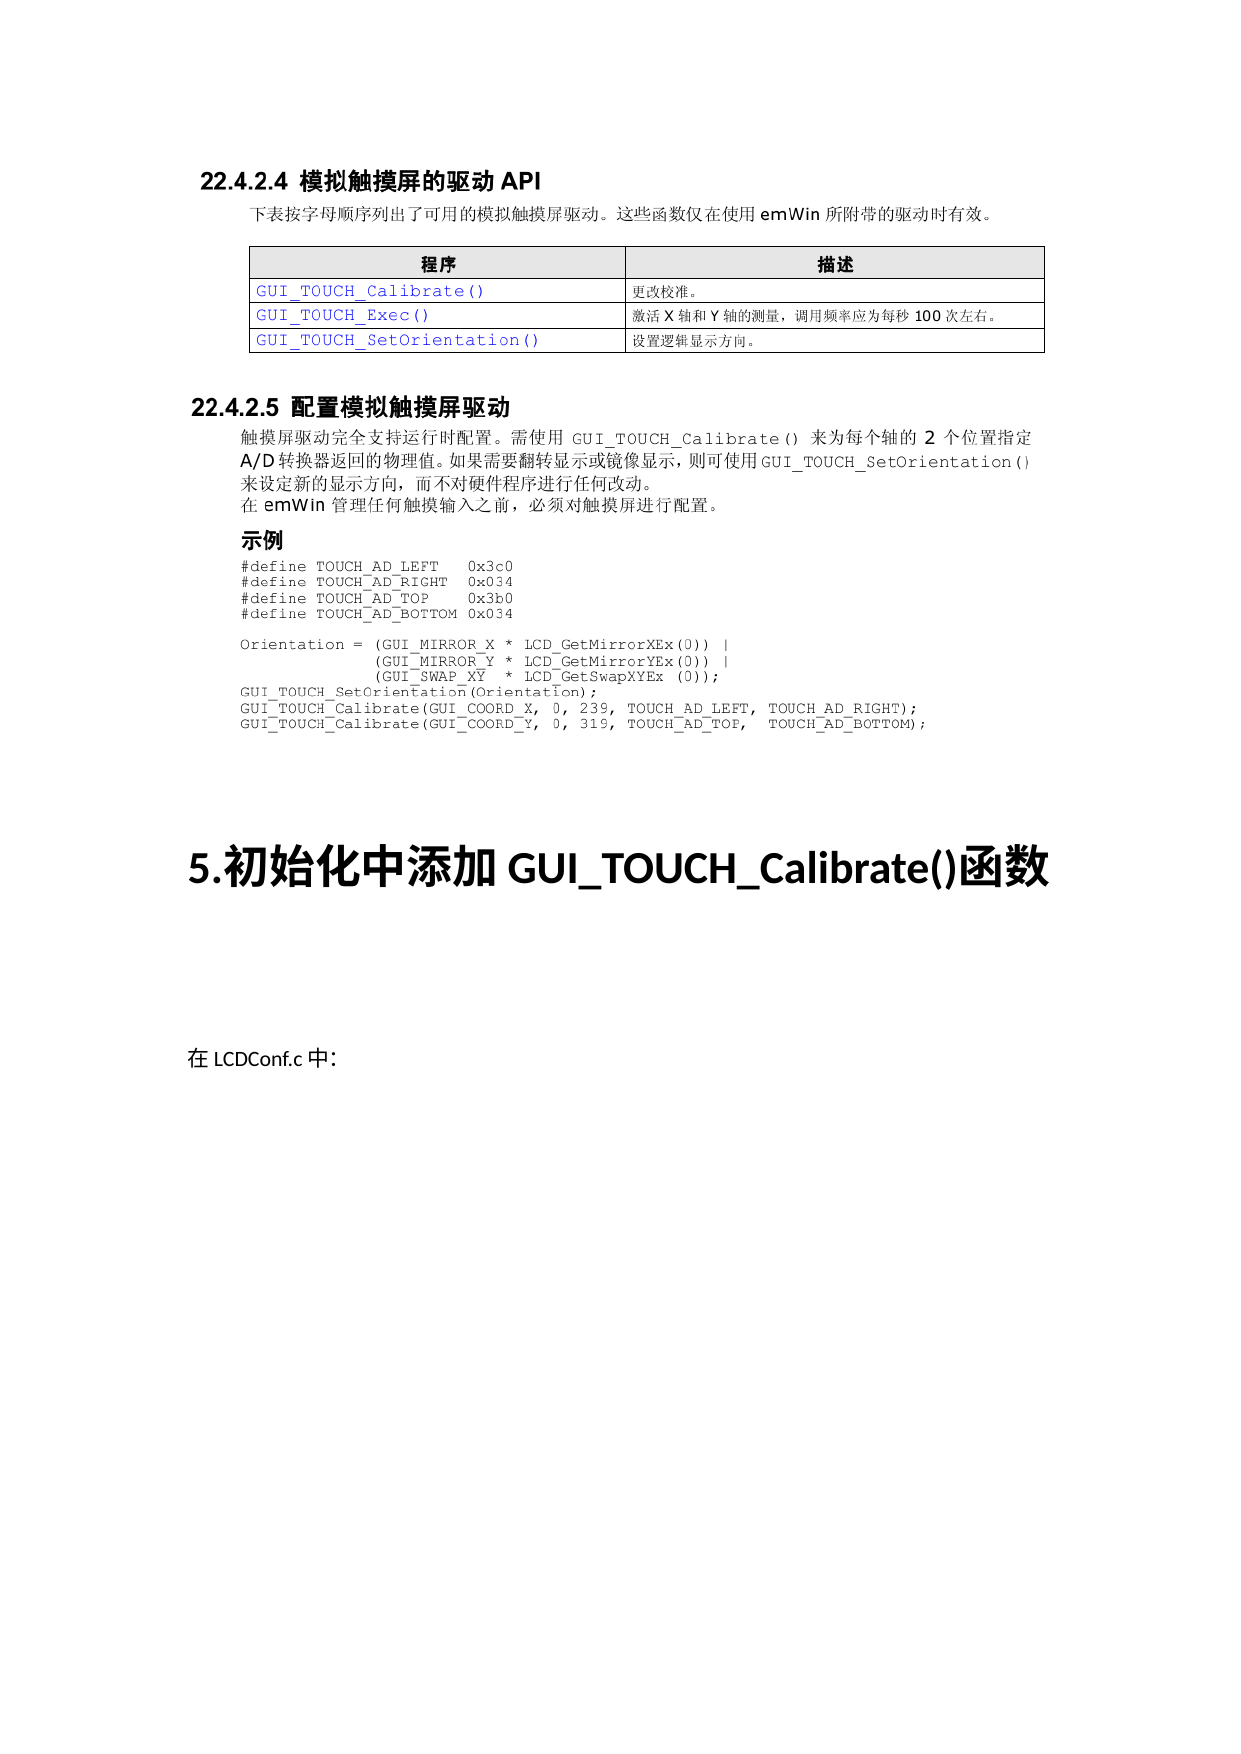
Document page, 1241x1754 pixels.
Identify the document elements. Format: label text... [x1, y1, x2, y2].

picture [187, 162, 1053, 358]
subtitle 5.初始化中添加GUI_TOUCH_Calibrate()函数 [187, 815, 1053, 912]
picture [187, 389, 1053, 751]
text 在LCDConf.c中： [187, 1040, 1053, 1073]
